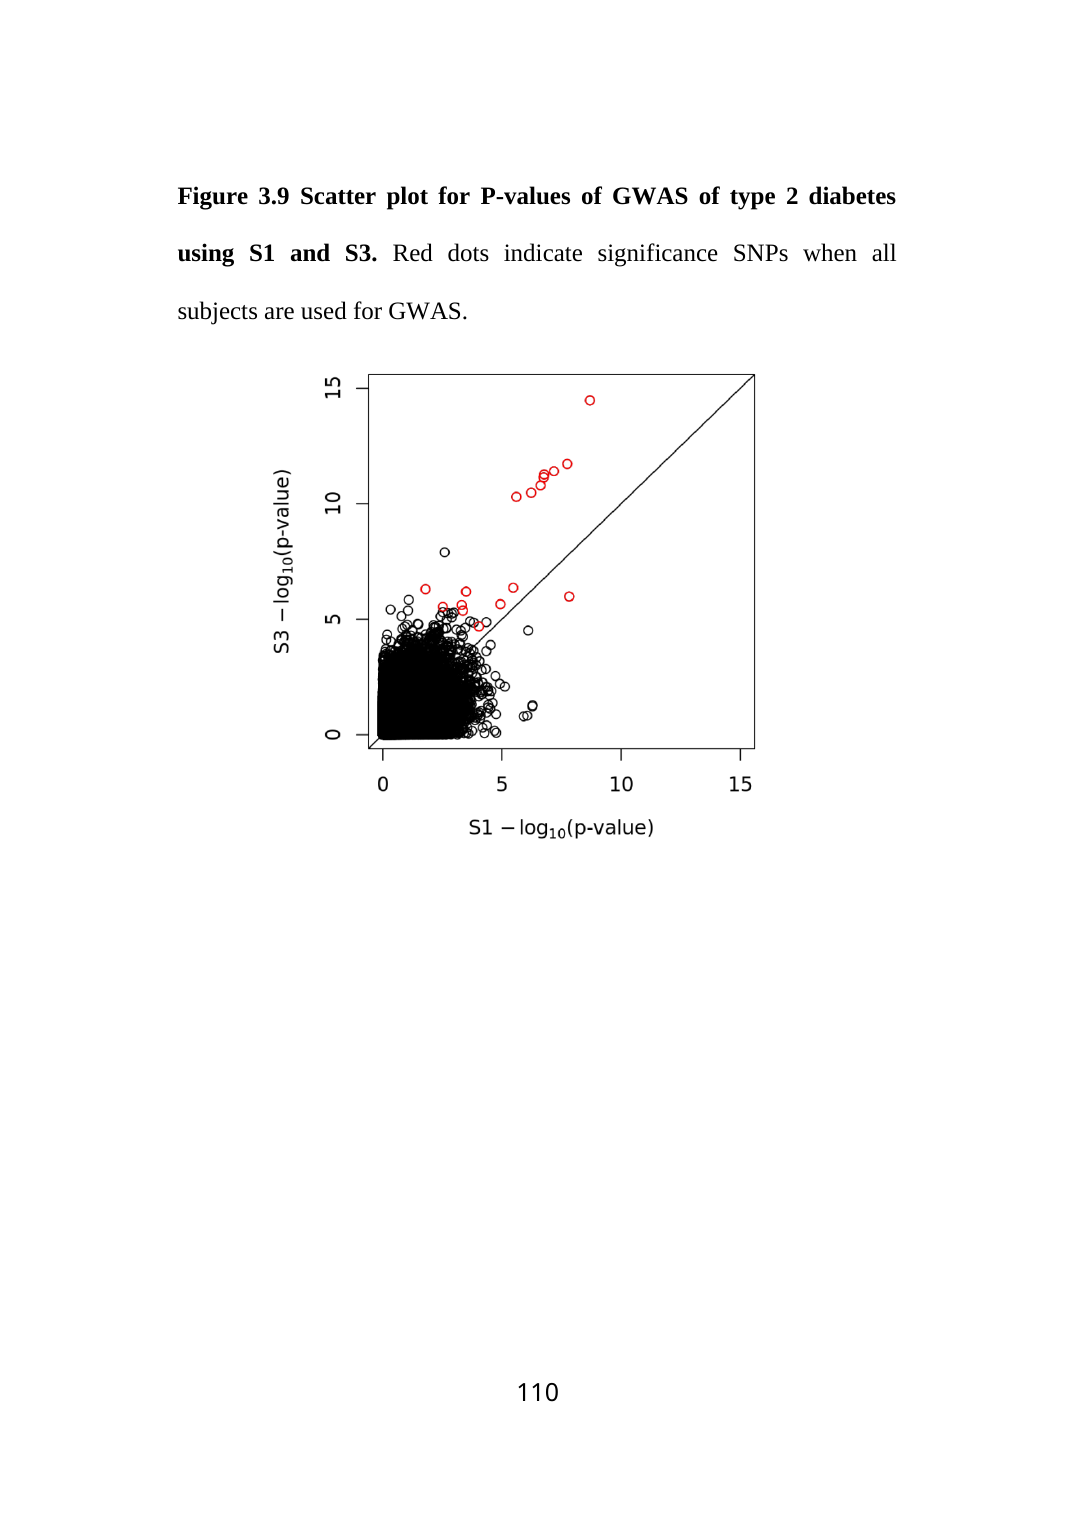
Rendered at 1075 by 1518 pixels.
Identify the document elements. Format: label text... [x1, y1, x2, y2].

subtitle Figure 3.9 Scatter plot for P-values of GWAS of type 2 diabetes using S1 and S3. Red dots indicate significance SNPs when all subjects are used for GWAS. [177, 181, 898, 325]
picture [271, 353, 804, 869]
